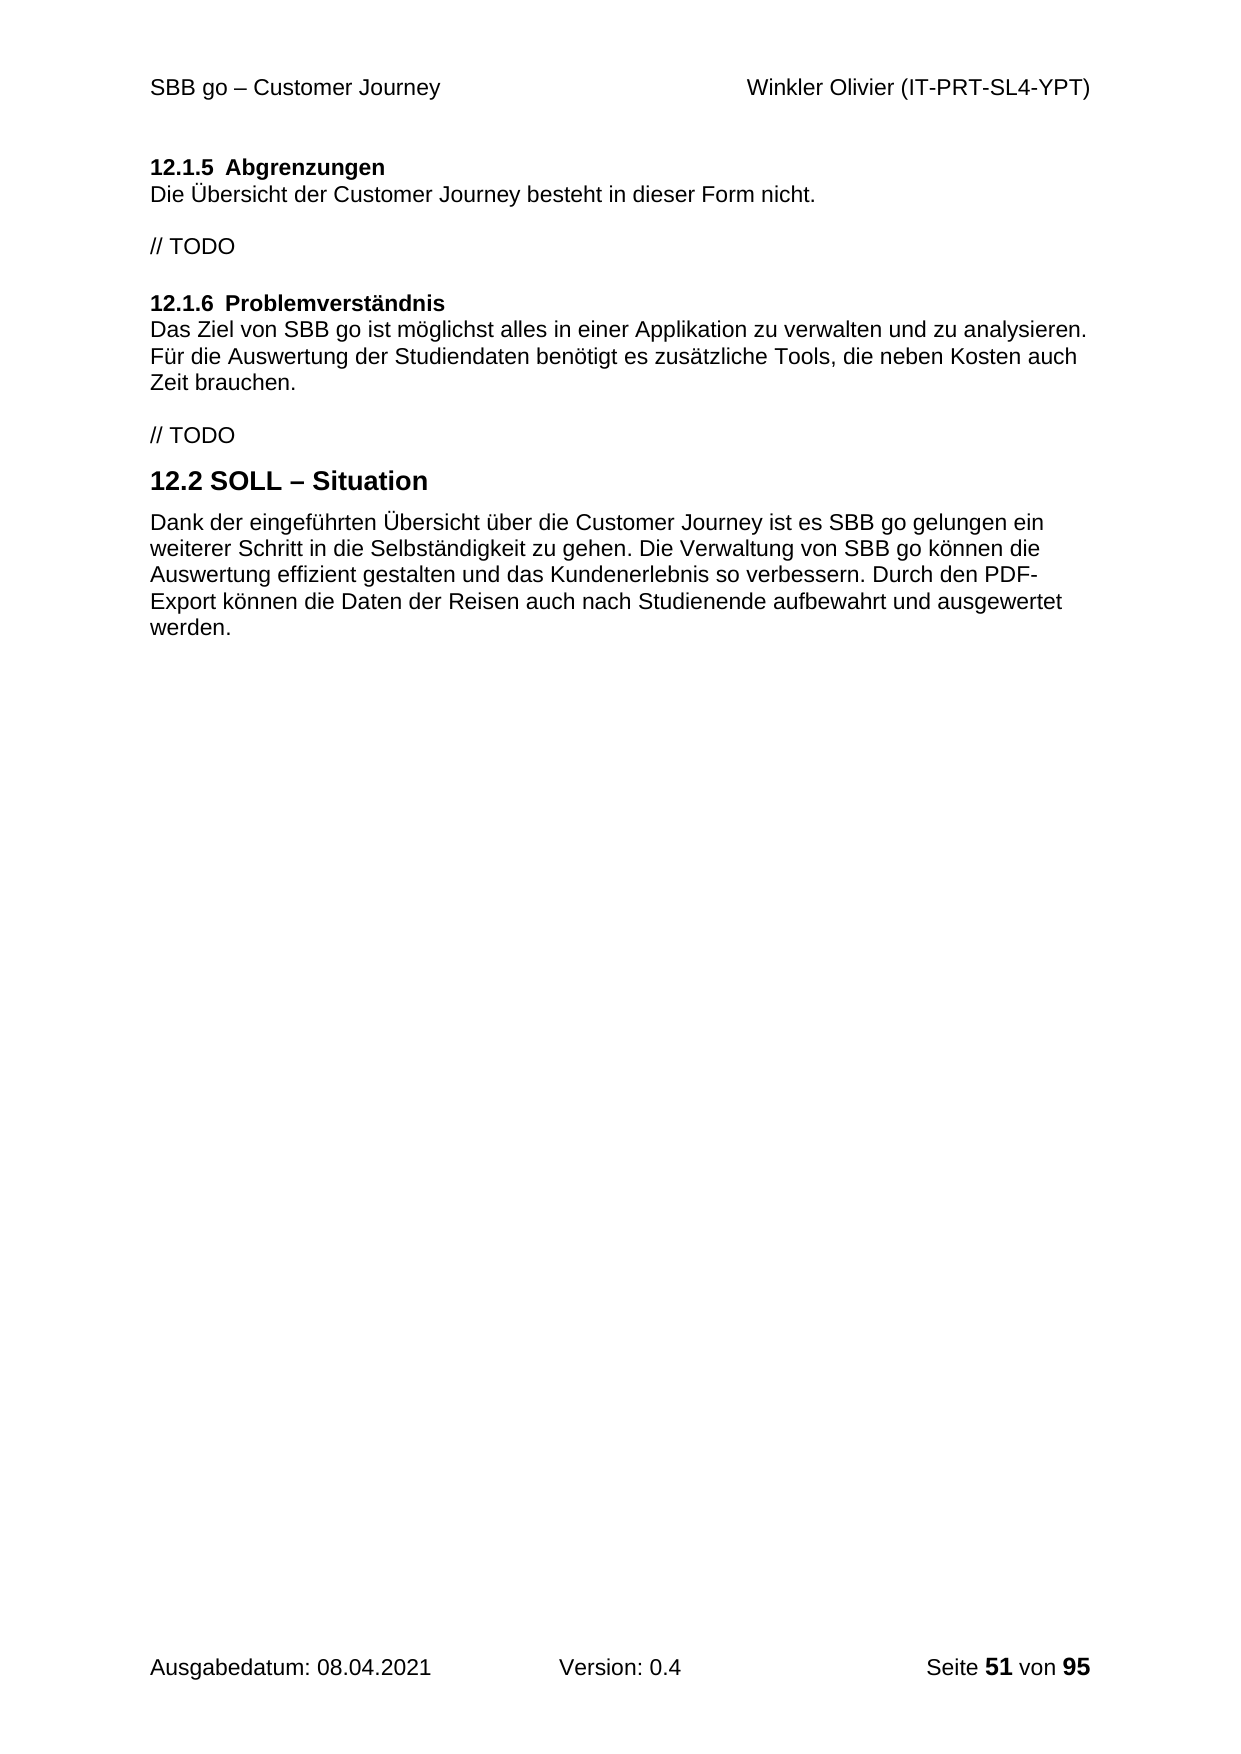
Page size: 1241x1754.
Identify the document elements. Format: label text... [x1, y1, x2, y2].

subtitle SOLL – Situation [150, 465, 1090, 496]
subtitle Abgrenzungen [150, 154, 1090, 181]
text Das Ziel von SBB go ist möglichst alles in einer Applikation zu verwalten und zu analysieren. Für die Auswertung der Studiendaten benötigt es zusätzliche Tools, die neben Kosten auch Zeit brauchen. [150, 316, 1090, 396]
text // TODO [150, 233, 1090, 259]
text // TODO [150, 422, 1090, 448]
subtitle Problemverständnis [150, 290, 1090, 316]
text Dank der eingeführten Übersicht über die Customer Journey ist es SBB go gelungen ein weiterer Schritt in die Selbständigkeit zu gehen. Die Verwaltung von SBB go können die Auswertung effizient gestalten und das Kundenerlebnis so verbessern. Durch den PDF-Export können die Daten der Reisen auch nach Studienende aufbewahrt und ausgewertet werden. [150, 509, 1090, 640]
text Die Übersicht der Customer Journey besteht in dieser Form nicht. [150, 181, 1090, 207]
